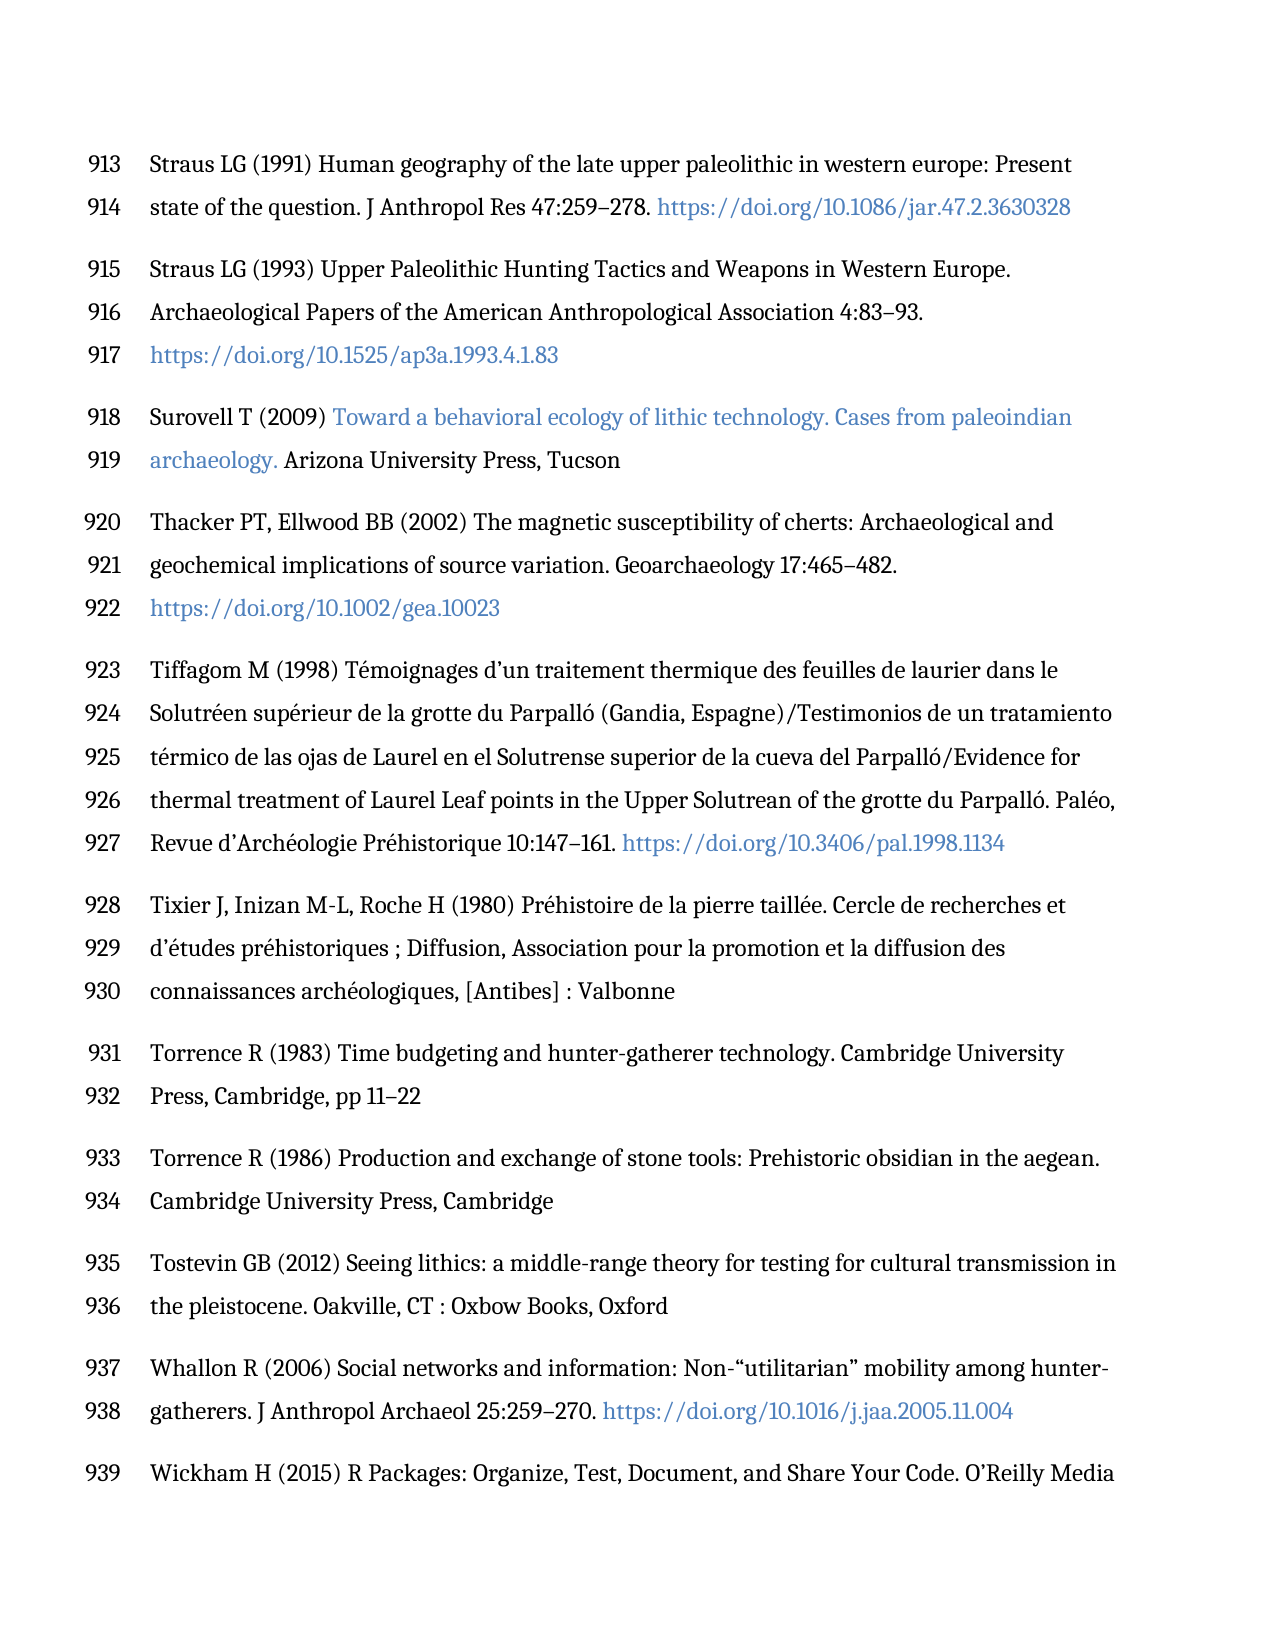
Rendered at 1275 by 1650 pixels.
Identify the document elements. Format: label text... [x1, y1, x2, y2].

text Thacker PT, Ellwood BB (2002) The magnetic susceptibility of cherts: Archaeological and geochemical implications of source variation. Geoarchaeology 17:465–482. https://doi.org/10.1002/gea.10023 [150, 508, 1125, 623]
text Straus LG (1993) Upper Paleolithic Hunting Tactics and Weapons in Western Europe. Archaeological Papers of the American Anthropological Association 4:83–93. https://doi.org/10.1525/ap3a.1993.4.1.83 [150, 255, 1125, 370]
text Tostevin GB (2012) Seeing lithics: a middle-range theory for testing for cultural transmission in the pleistocene. Oakville, CT : Oxbow Books, Oxford [150, 1249, 1125, 1321]
text Whallon R (2006) Social networks and information: Non-“utilitarian” mobility among hunter-gatherers. J Anthropol Archaeol 25:259–270. https://doi.org/10.1016/j.jaa.2005.11.004 [150, 1354, 1125, 1426]
text Tiffagom M (1998) Témoignages d’un traitement thermique des feuilles de laurier dans le Solutréen supérieur de la grotte du Parpalló (Gandia, Espagne)/Testimonios de un tratamiento térmico de las ojas de Laurel en el Solutrense superior de la cueva del Parpalló/Evidence for thermal treatment of Laurel Leaf points in the Upper Solutrean of the grotte du Parpalló. Paléo, Revue d’Archéologie Préhistorique 10:147–161. https://doi.org/10.3406/pal.1998.1134 [150, 656, 1125, 857]
text Torrence R (1986) Production and exchange of stone tools: Prehistoric obsidian in the aegean. Cambridge University Press, Cambridge [150, 1144, 1125, 1216]
text Tixier J, Inizan M-L, Roche H (1980) Préhistoire de la pierre taillée. Cercle de recherches et d’études préhistoriques ; Diffusion, Association pour la promotion et la diffusion des connaissances archéologiques, [Antibes] : Valbonne [150, 891, 1125, 1006]
text Straus LG (1991) Human geography of the late upper paleolithic in western europe: Present state of the question. J Anthropol Res 47:259–278. https://doi.org/10.1086/jar.47.2.3630328 [150, 150, 1125, 222]
text Wickham H (2015) R Packages: Organize, Test, Document, and Share Your Code. O’Reilly Media [150, 1459, 1125, 1487]
text Surovell T (2009) Toward a behavioral ecology of lithic technology. Cases from paleoindian archaeology. Arizona University Press, Tucson [150, 403, 1125, 475]
text Torrence R (1983) Time budgeting and hunter-gatherer technology. Cambridge University Press, Cambridge, pp 11–22 [150, 1039, 1125, 1111]
